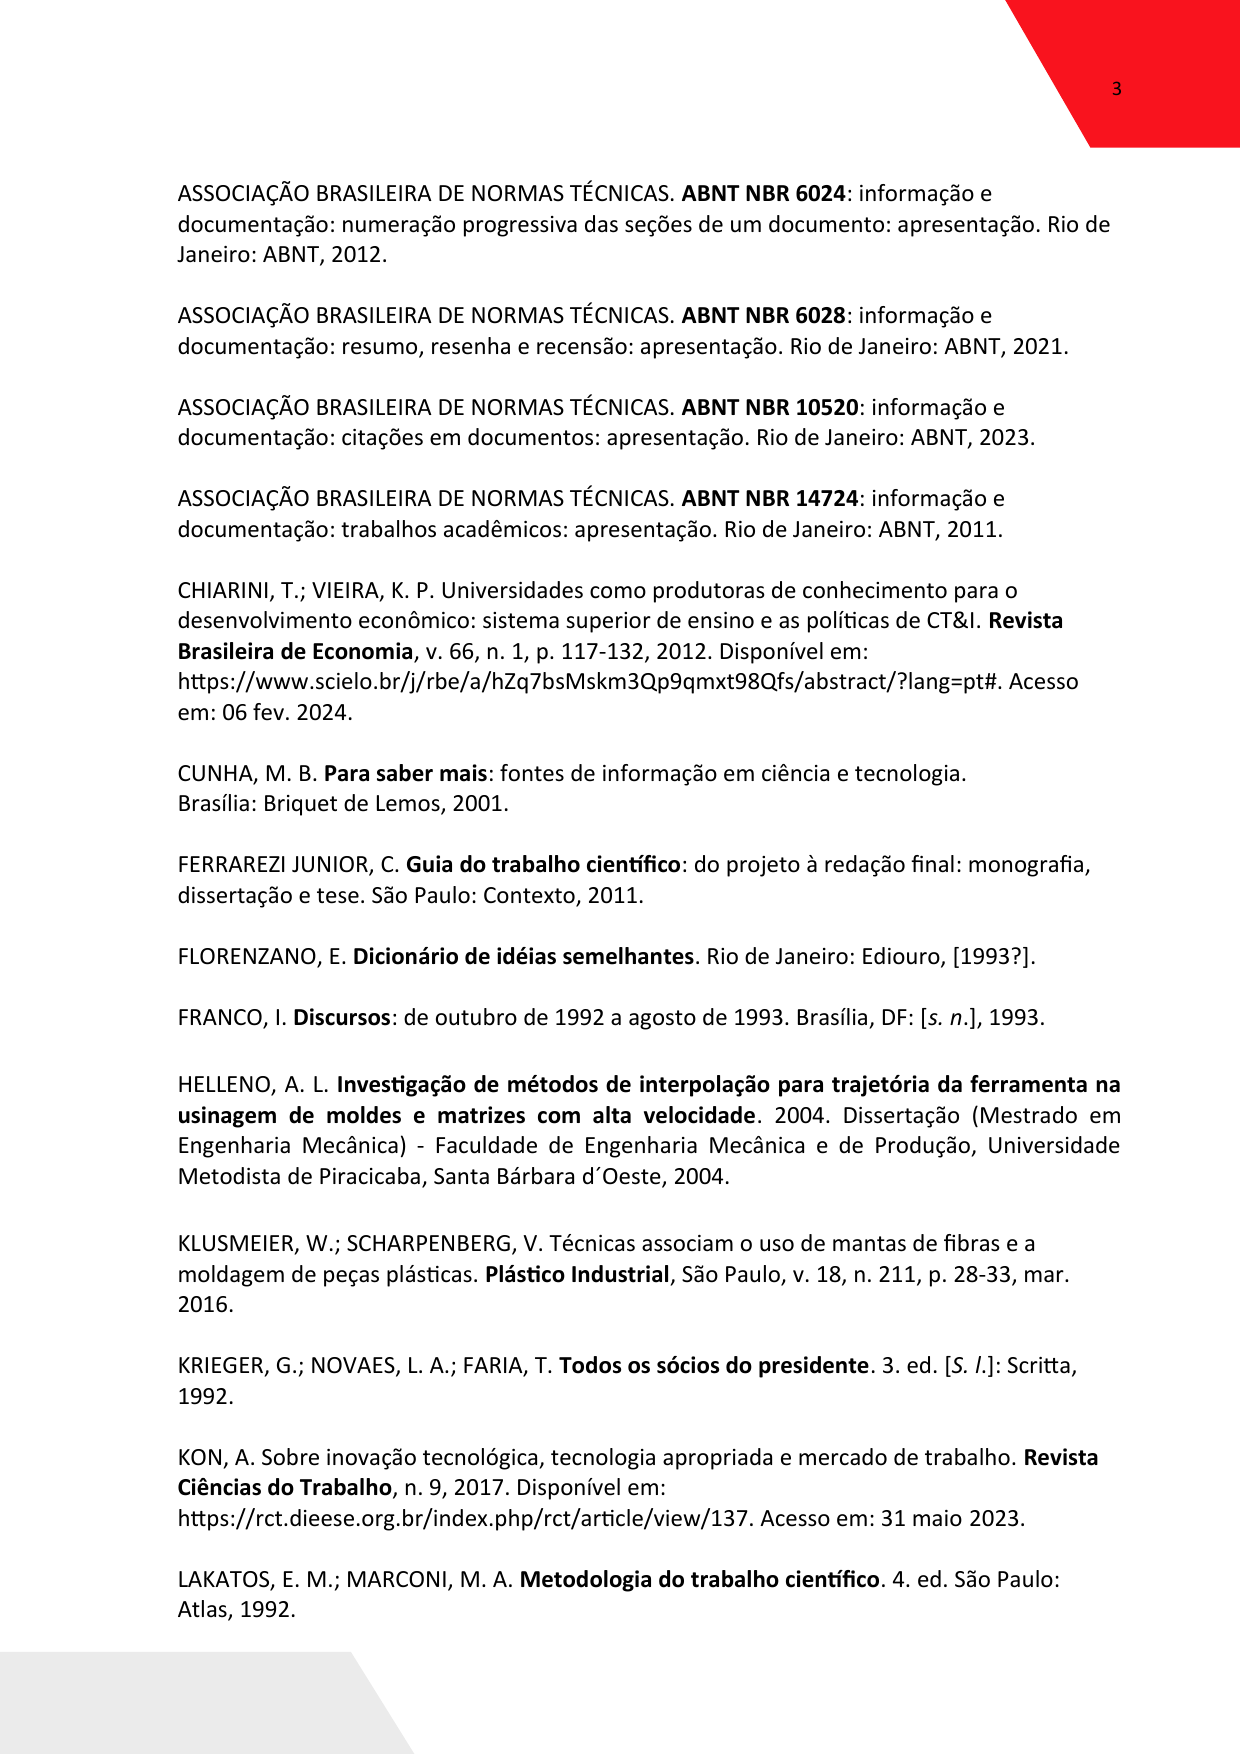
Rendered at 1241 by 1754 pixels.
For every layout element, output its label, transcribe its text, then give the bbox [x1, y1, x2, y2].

text ASSOCIAÇÃO BRASILEIRA DE NORMAS TÉCNICAS. ABNT NBR 14724: informação e documentação: trabalhos acadêmicos: apresentação. Rio de Janeiro: ABNT, 2011. [177, 482, 1122, 543]
text LAKATOS, E. M.; MARCONI, M. A. Metodologia do trabalho científico. 4. ed. São Paulo: Atlas, 1992. [177, 1563, 1122, 1624]
text FERRAREZI JUNIOR, C. Guia do trabalho científico: do projeto à redação final: monografia, dissertação e tese. São Paulo: Contexto, 2011. [177, 849, 1122, 910]
text ASSOCIAÇÃO BRASILEIRA DE NORMAS TÉCNICAS. ABNT NBR 10520: informação e documentação: citações em documentos: apresentação. Rio de Janeiro: ABNT, 2023. [177, 391, 1122, 452]
text CUNHA, M. B. Para saber mais: fontes de informação em ciência e tecnologia. [177, 757, 1122, 788]
text Brasília: Briquet de Lemos, 2001. [177, 788, 1122, 818]
text FLORENZANO, E. Dicionário de idéias semelhantes. Rio de Janeiro: Ediouro, [1993?]. [177, 940, 1122, 971]
text HELLENO, A. L. Investigação de métodos de interpolação para trajetória da ferramenta na usinagem de moldes e matrizes com alta velocidade. 2004. Dissertação (Mestrado em Engenharia Mecânica) - Faculdade de Engenharia Mecânica e de Produção, Universidade Metodista de Piracicaba, Santa Bárbara d´Oeste, 2004. [177, 1068, 1122, 1191]
text ASSOCIAÇÃO BRASILEIRA DE NORMAS TÉCNICAS. ABNT NBR 6024: informação e documentação: numeração progressiva das seções de um documento: apresentação. Rio de Janeiro: ABNT, 2012. [177, 177, 1122, 269]
text ASSOCIAÇÃO BRASILEIRA DE NORMAS TÉCNICAS. ABNT NBR 6028: informação e documentação: resumo, resenha e recensão: apresentação. Rio de Janeiro: ABNT, 2021. [177, 299, 1122, 360]
text CHIARINI, T.; VIEIRA, K. P. Universidades como produtoras de conhecimento para o desenvolvimento econômico: sistema superior de ensino e as políticas de CT&I. Revista Brasileira de Economia, v. 66, n. 1, p. 117-132, 2012. Disponível em: https://www.scielo.br/j/rbe/a/hZq7bsMskm3Qp9qmxt98Qfs/abstract/?lang=pt#. Acesso em: 06 fev. 2024. [177, 574, 1122, 727]
text KRIEGER, G.; NOVAES, L. A.; FARIA, T. Todos os sócios do presidente. 3. ed. [S. l.]: Scritta, 1992. [177, 1349, 1122, 1411]
text FRANCO, I. Discursos: de outubro de 1992 a agosto de 1993. Brasília, DF: [s. n.], 1993. [177, 1001, 1122, 1032]
text KLUSMEIER, W.; SCHARPENBERG, V. Técnicas associam o uso de mantas de fibras e a moldagem de peças plásticas. Plástico Industrial, São Paulo, v. 18, n. 211, p. 28-33, mar. 2016. [177, 1227, 1122, 1319]
text KON, A. Sobre inovação tecnológica, tecnologia apropriada e mercado de trabalho. Revista Ciências do Trabalho, n. 9, 2017. Disponível em: https://rct.dieese.org.br/index.php/rct/article/view/137. Acesso em: 31 maio 2023. [177, 1441, 1122, 1533]
